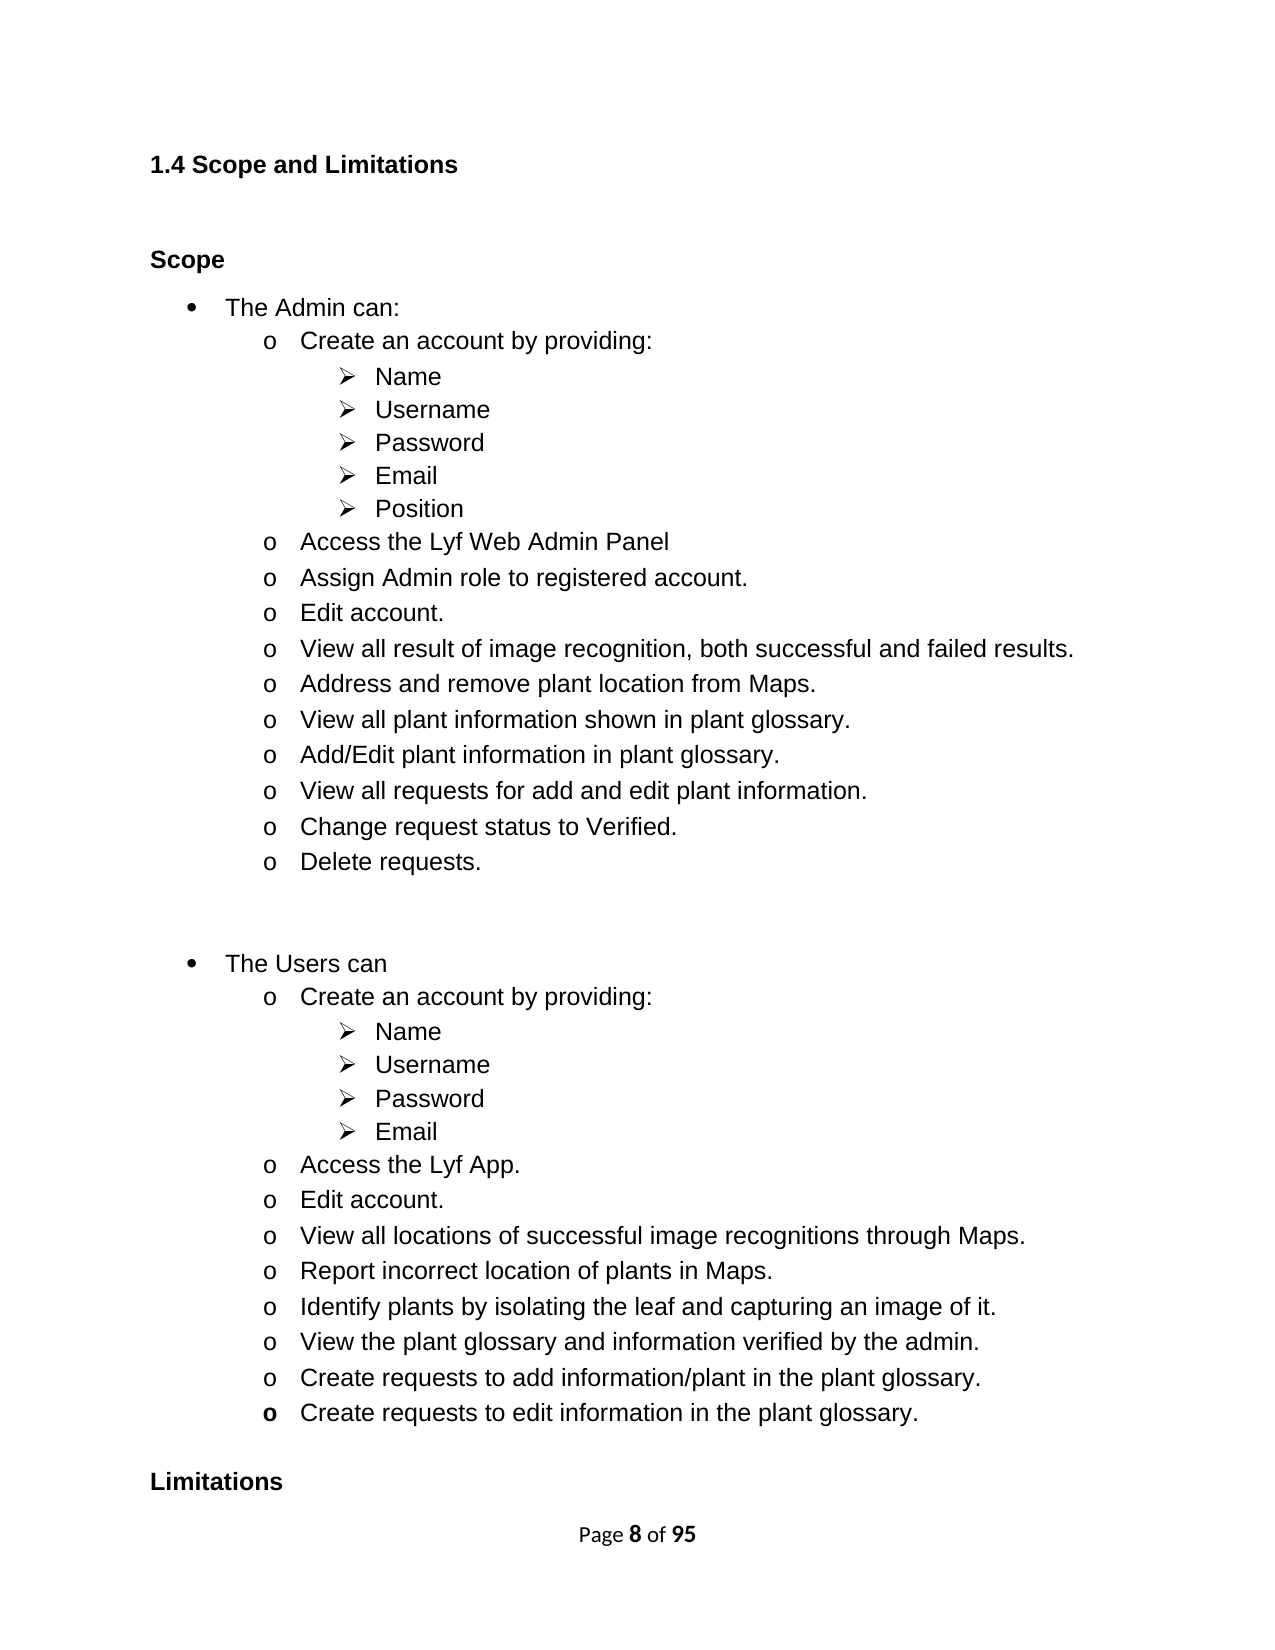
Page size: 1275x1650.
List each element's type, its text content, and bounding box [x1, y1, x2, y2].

list Delete requests. [262, 847, 1125, 878]
list Create an account by providing: [262, 982, 1125, 1013]
list Name [337, 1017, 1125, 1046]
list Edit account. [262, 598, 1125, 629]
list Create requests to edit information in the plant glossary. [262, 1398, 1125, 1429]
text 1.4 Scope and Limitations [150, 150, 1125, 179]
text Scope [150, 245, 1125, 274]
list Edit account. [262, 1185, 1125, 1216]
list The Users can [187, 949, 1125, 977]
list Email [337, 461, 1125, 490]
list View all plant information shown in plant glossary. [262, 705, 1125, 736]
list Assign Admin role to registered account. [262, 563, 1125, 594]
list Create an account by providing: [262, 326, 1125, 357]
list Password [337, 428, 1125, 457]
list Email [337, 1117, 1125, 1146]
list Address and remove plant location from Maps. [262, 669, 1125, 700]
list Username [337, 395, 1125, 424]
list The Admin can: [187, 293, 1125, 322]
list Change request status to Verified. [262, 812, 1125, 842]
list Name [337, 362, 1125, 391]
list Identify plants by isolating the leaf and capturing an image of it. [262, 1292, 1125, 1323]
list View all result of image recognition, both successful and failed results. [262, 634, 1125, 665]
list Access the Lyf Web Admin Panel [262, 527, 1125, 558]
list View all requests for add and edit plant information. [262, 776, 1125, 807]
list View the plant glossary and information verified by the admin. [262, 1327, 1125, 1358]
list View all locations of successful image recognitions through Maps. [262, 1221, 1125, 1252]
list Add/Edit plant information in plant glossary. [262, 741, 1125, 771]
list Report incorrect location of plants in Maps. [262, 1256, 1125, 1287]
list Create requests to add information/plant in the plant glossary. [262, 1363, 1125, 1394]
list Position [337, 494, 1125, 523]
list Access the Lyf App. [262, 1150, 1125, 1181]
text Limitations [150, 1467, 1125, 1496]
list Password [337, 1083, 1125, 1112]
list Username [337, 1050, 1125, 1079]
